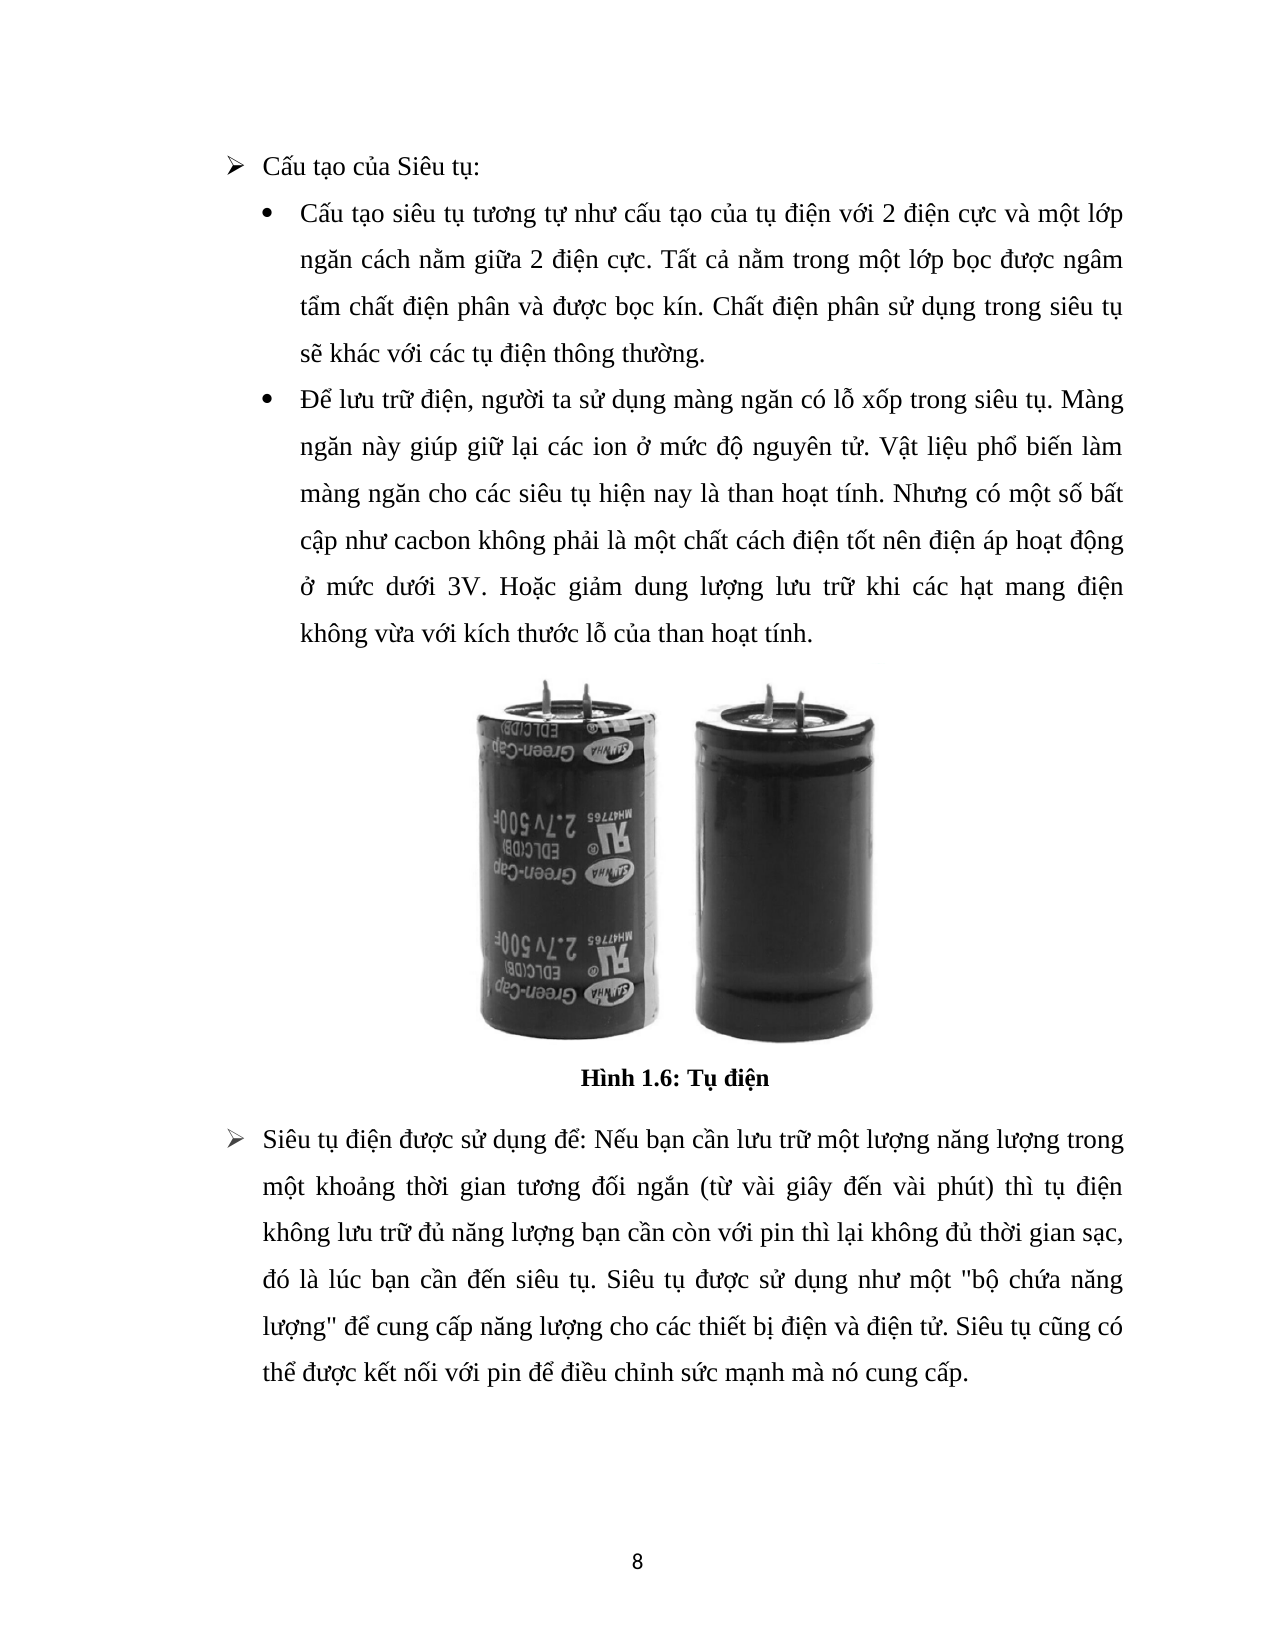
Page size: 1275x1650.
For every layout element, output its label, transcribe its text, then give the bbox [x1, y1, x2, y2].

list Cấu tạo của Siêu tụ: [225, 150, 1125, 181]
text Hình 1.6: Tụ điện [225, 1063, 1125, 1092]
picture [464, 663, 886, 1050]
list Để lưu trữ điện, người ta sử dụng màng ngăn có lỗ xốp trong siêu tụ. Màng ngăn này giúp giữ lại các ion ở mức độ nguyên tử. Vật liệu phổ biến làm màng ngăn cho các siêu tụ hiện nay là than hoạt tính. Nhưng có một số bất cập như cacbon không phải là một chất cách điện tốt nên điện áp hoạt động ở mức dưới 3V. Hoặc giảm dung lượng lưu trữ khi các hạt mang điện không vừa với kích thước lỗ của than hoạt tính. [262, 384, 1125, 648]
list Siêu tụ điện được sử dụng để: Nếu bạn cần lưu trữ một lượng năng lượng trong một khoảng thời gian tương đối ngắn (từ vài giây đến vài phút) thì tụ điện không lưu trữ đủ năng lượng bạn cần còn với pin thì lại không đủ thời gian sạc, đó là lúc bạn cần đến siêu tụ. Siêu tụ được sử dụng như một "bộ chứa năng lượng" để cung cấp năng lượng cho các thiết bị điện và điện tử. Siêu tụ cũng có thể được kết nối với pin để điều chỉnh sức mạnh mà nó cung cấp. [225, 1123, 1125, 1388]
list Cấu tạo siêu tụ tương tự như cấu tạo của tụ điện với 2 điện cực và một lớp ngăn cách nằm giữa 2 điện cực. Tất cả nằm trong một lớp bọc được ngâm tẩm chất điện phân và được bọc kín. Chất điện phân sử dụng trong siêu tụ sẽ khác với các tụ điện thông thường. [262, 197, 1125, 368]
